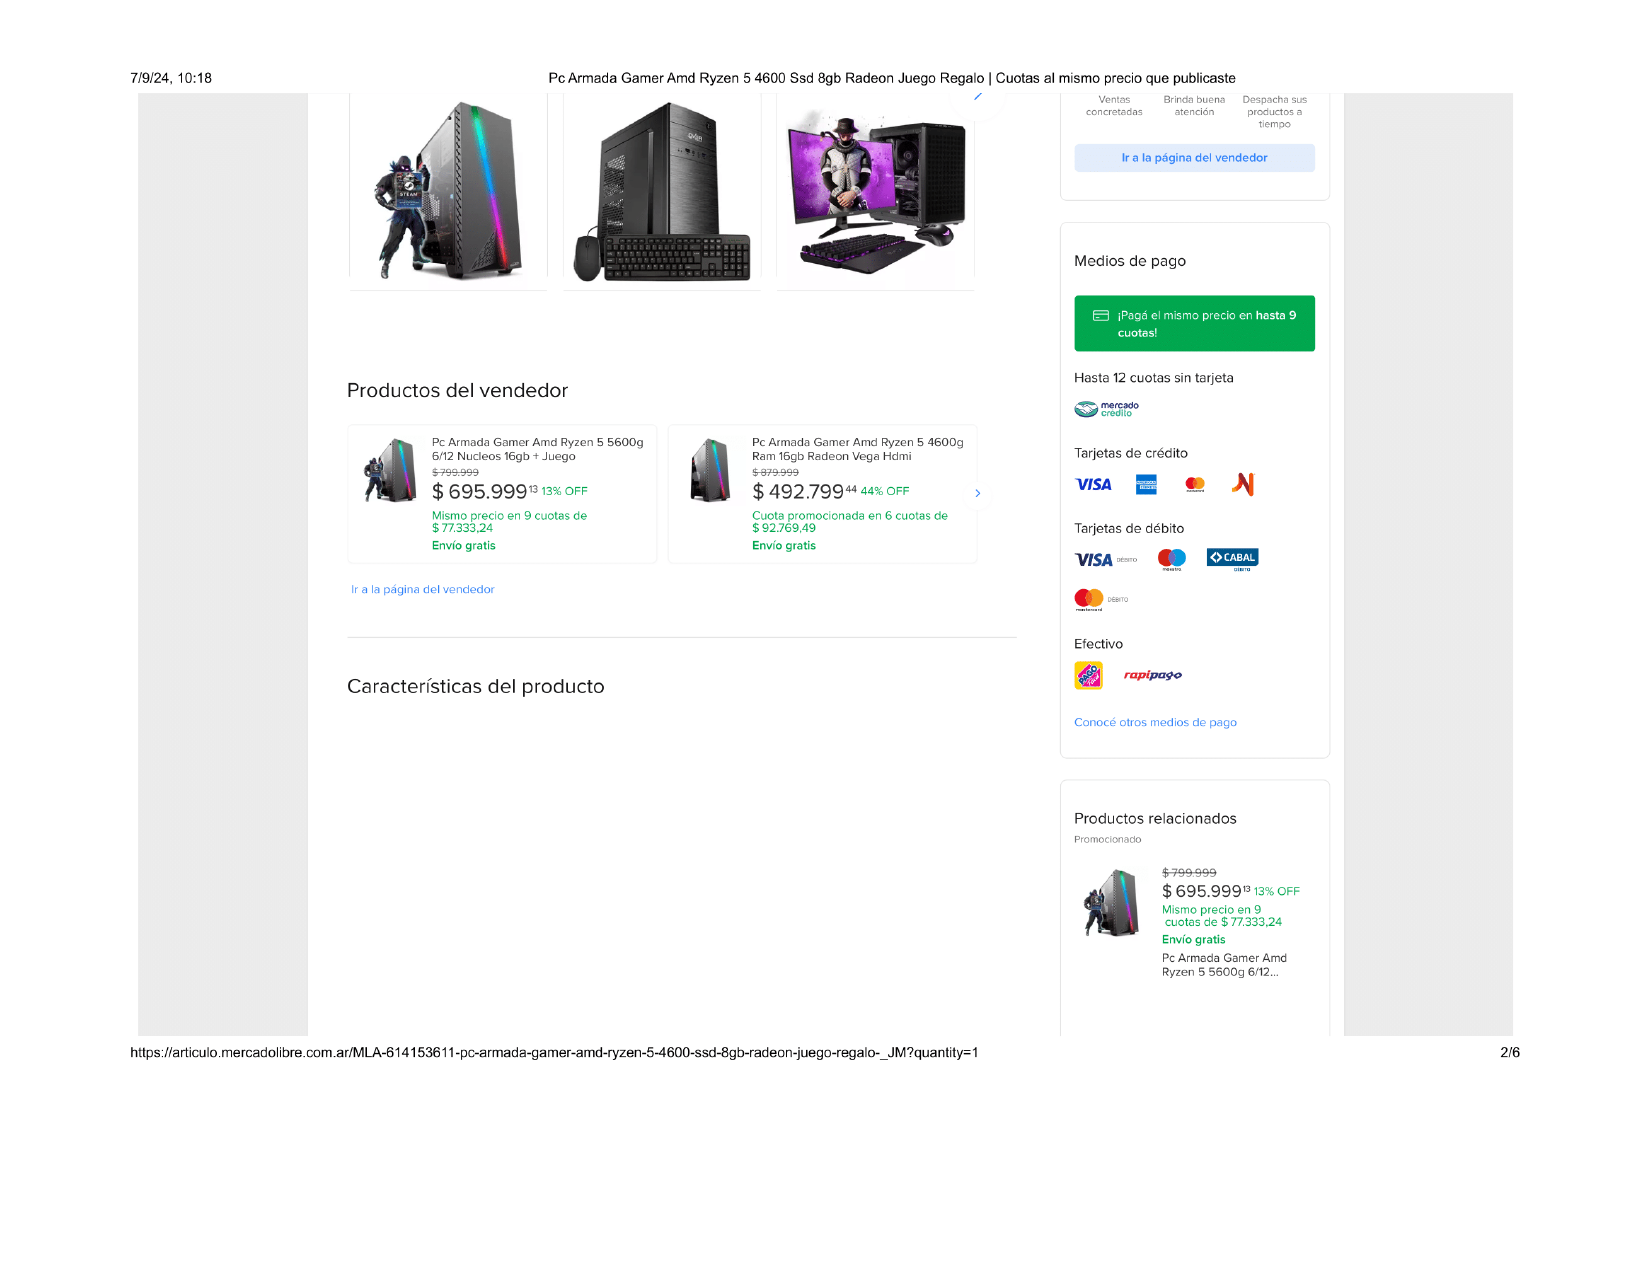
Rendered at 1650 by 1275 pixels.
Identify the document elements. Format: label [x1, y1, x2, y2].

picture [88, 43, 1562, 1085]
